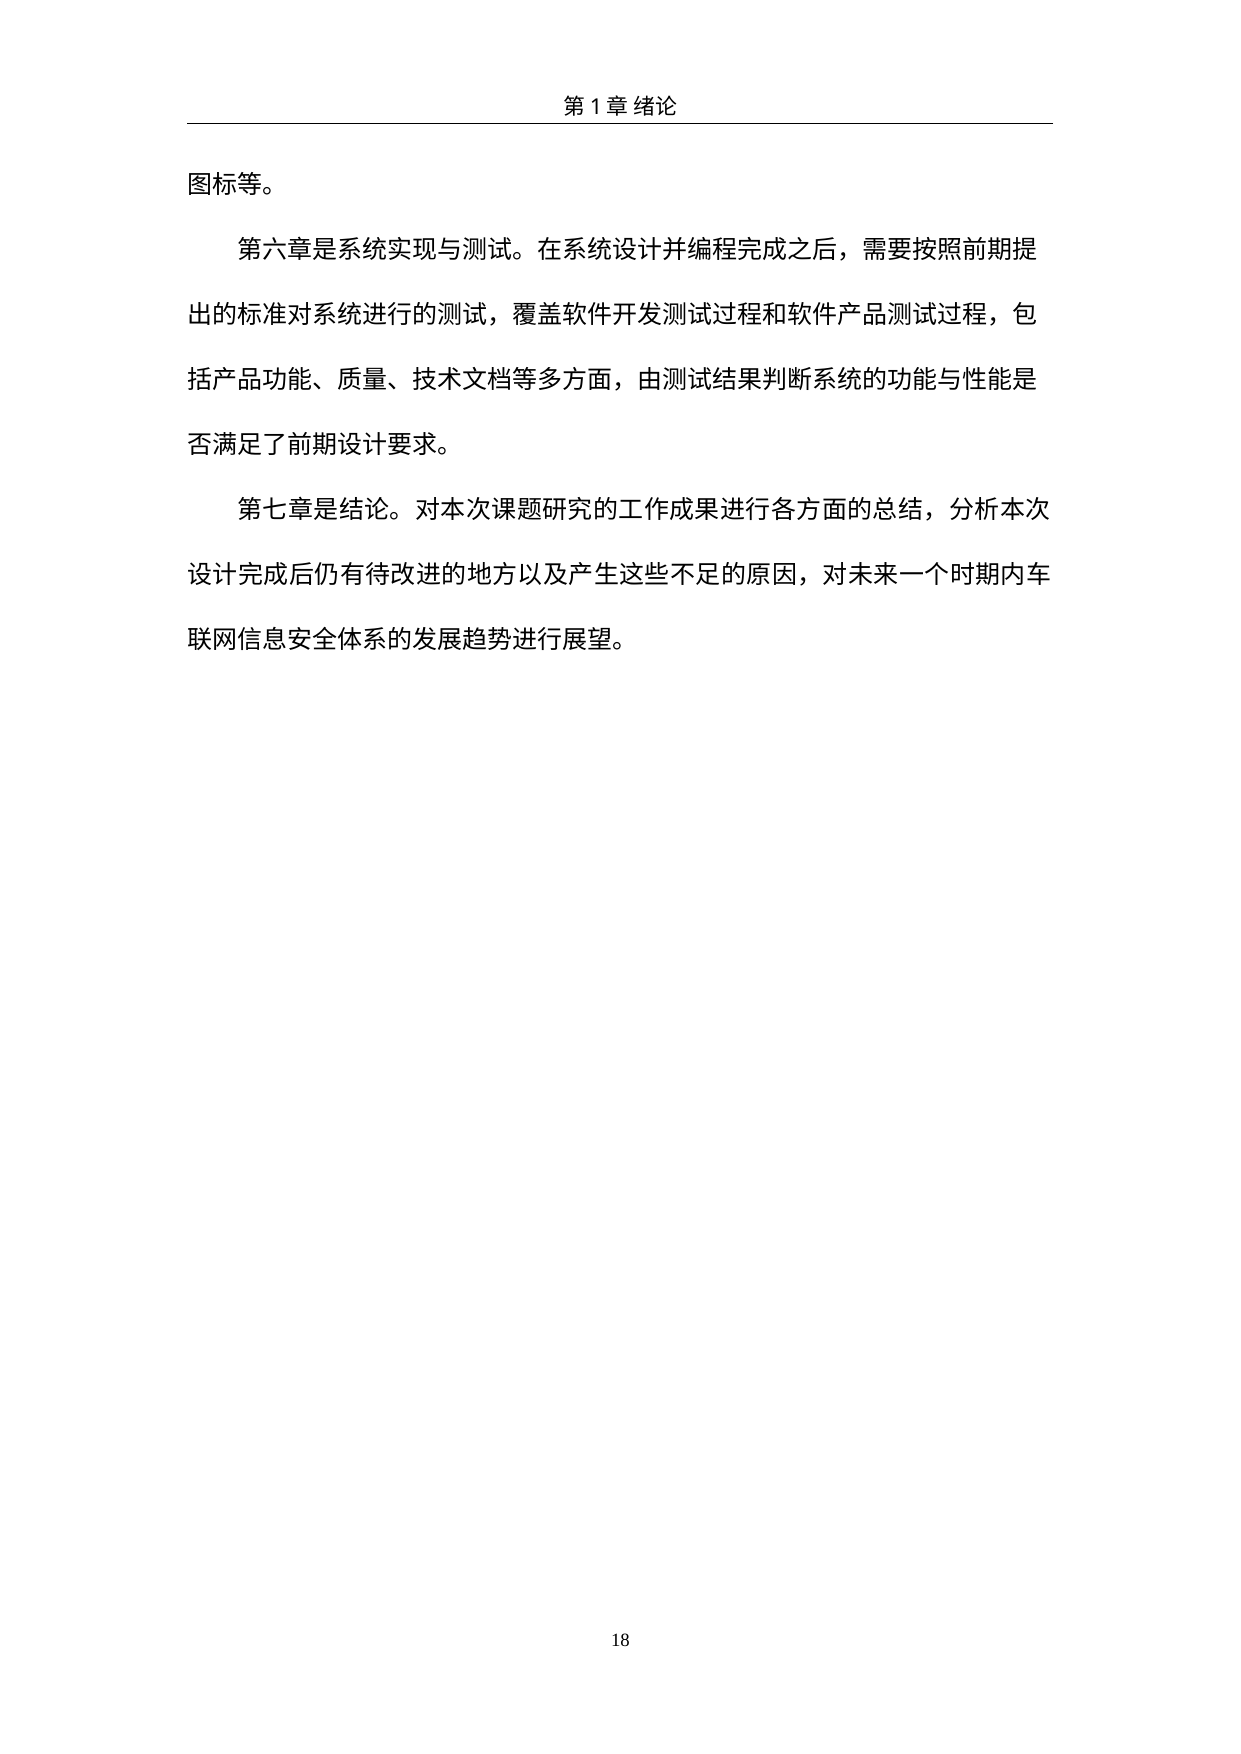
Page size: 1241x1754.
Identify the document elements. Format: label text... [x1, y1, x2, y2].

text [187, 150, 1053, 215]
text 第七章是结论。对本次课题研究的工作成果进行各方面的总结，分析本次设计完成后仍有待改进的地方以及产生这些不足的原因，对未来一个时期内车联网信息安全体系的发展趋势进行展望。 [187, 475, 1053, 670]
text 第六章是系统实现与测试。在系统设计并编程完成之后，需要按照前期提出的标准对系统进行的测试，覆盖软件开发测试过程和软件产品测试过程，包括产品功能、质量、技术文档等多方面，由测试结果判断系统的功能与性能是否满足了前期设计要求。 [187, 215, 1053, 475]
